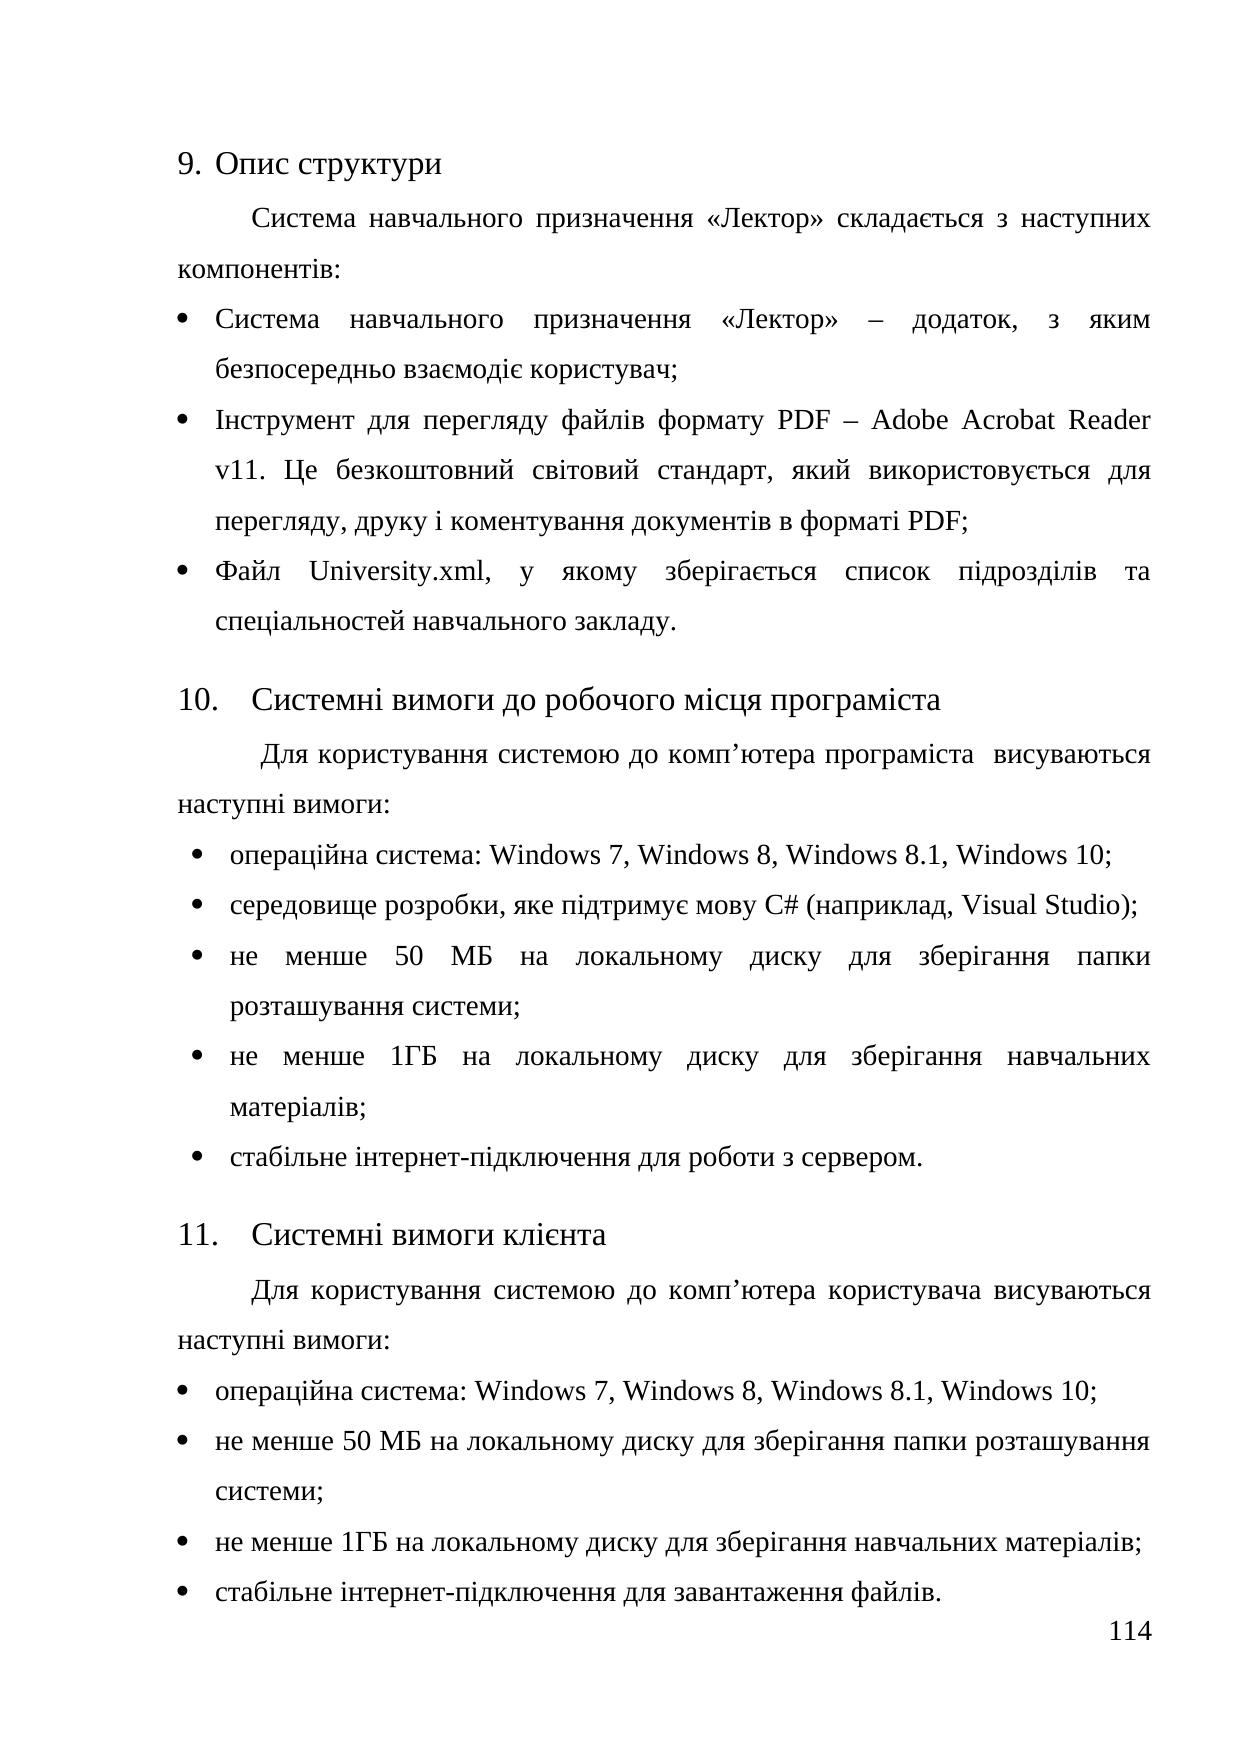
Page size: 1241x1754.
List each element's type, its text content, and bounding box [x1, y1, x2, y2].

list не менше 1ГБ на локальному диску для зберігання навчальних матеріалів; [177, 1524, 1152, 1557]
list операційна система: Windows 7, Windows 8, Windows 8.1, Windows 10; [177, 1373, 1152, 1406]
list середовище розробки, яке підтримує мову C# (наприклад, Visual Studio); [192, 887, 1152, 921]
text Для користування системою до комп’ютера користувача висуваються наступні вимоги: [177, 1272, 1152, 1356]
text Система навчального призначення «Лектор» складається з наступних компонентів: [177, 201, 1152, 284]
list операційна система: Windows 7, Windows 8, Windows 8.1, Windows 10; [192, 837, 1152, 871]
list Системні вимоги клієнта [177, 1214, 1152, 1253]
list стабільне інтернет-підключення для завантаження файлів. [177, 1574, 1152, 1608]
text Для користування системою до комп’ютера програміста висуваються наступні вимоги: [177, 736, 1152, 820]
list Файл University.xml, у якому зберігається список підрозділів та спеціальностей навчального закладу. [177, 553, 1152, 637]
list стабільне інтернет-підключення для роботи з сервером. [192, 1139, 1152, 1173]
list не менше 1ГБ на локальному диску для зберігання навчальних матеріалів; [192, 1038, 1152, 1122]
list не менше 50 МБ на локальному диску для зберігання папки розташування системи; [192, 938, 1152, 1022]
list не менше 50 МБ на локальному диску для зберігання папки розташування системи; [177, 1423, 1152, 1507]
list Інструмент для перегляду файлів формату PDF – Adobe Acrobat Reader v11. Це безкоштовний світовий стандарт, який використовується для перегляду, друку і коментування документів в форматі PDF; [177, 402, 1152, 536]
list Опис структури [177, 143, 1152, 181]
list Система навчального призначення «Лектор» – додаток, з яким безпосередньо взаємодіє користувач; [177, 301, 1152, 385]
list Системні вимоги до робочого місця програміста [177, 679, 1152, 717]
